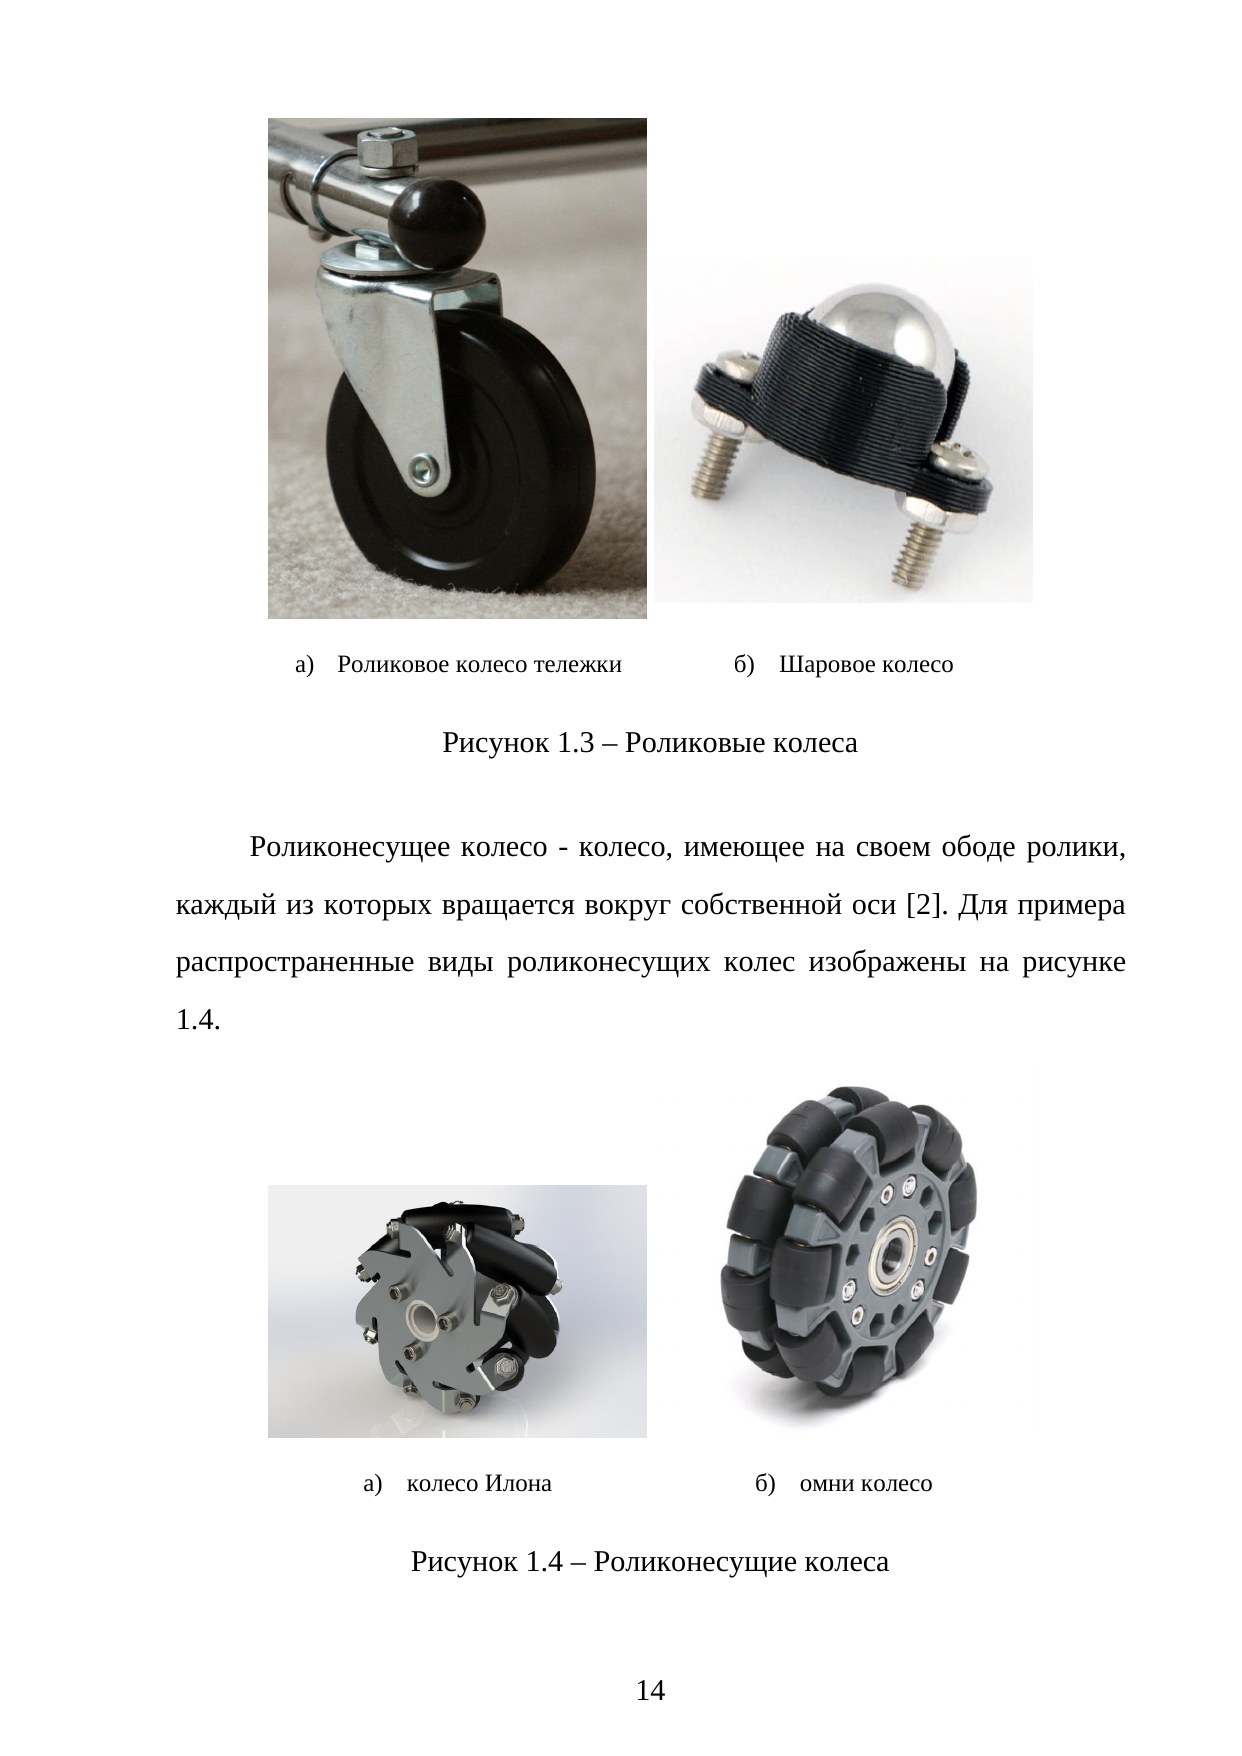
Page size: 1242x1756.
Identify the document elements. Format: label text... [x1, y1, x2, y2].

text а) колесо Илона б) омни колесо [172, 1468, 1129, 1497]
picture [268, 1185, 647, 1438]
picture [654, 240, 1033, 619]
text а) Роликовое колесо тележки б) Шаровое колесо [172, 649, 1129, 678]
picture [268, 118, 647, 619]
text Рисунок 1.4 – Роликонесущие колеса [172, 1543, 1128, 1578]
text Роликонесущее колесо - колесо, имеющее на своем ободе ролики, каждый из которых вращается вокруг собственной оси [2]. Для примера распространенные виды роликонесущих колес изображены на рисунке 1.4. [176, 828, 1127, 1036]
text Рисунок 1.3 – Роликовые колеса [172, 724, 1128, 759]
picture [654, 1058, 1033, 1438]
